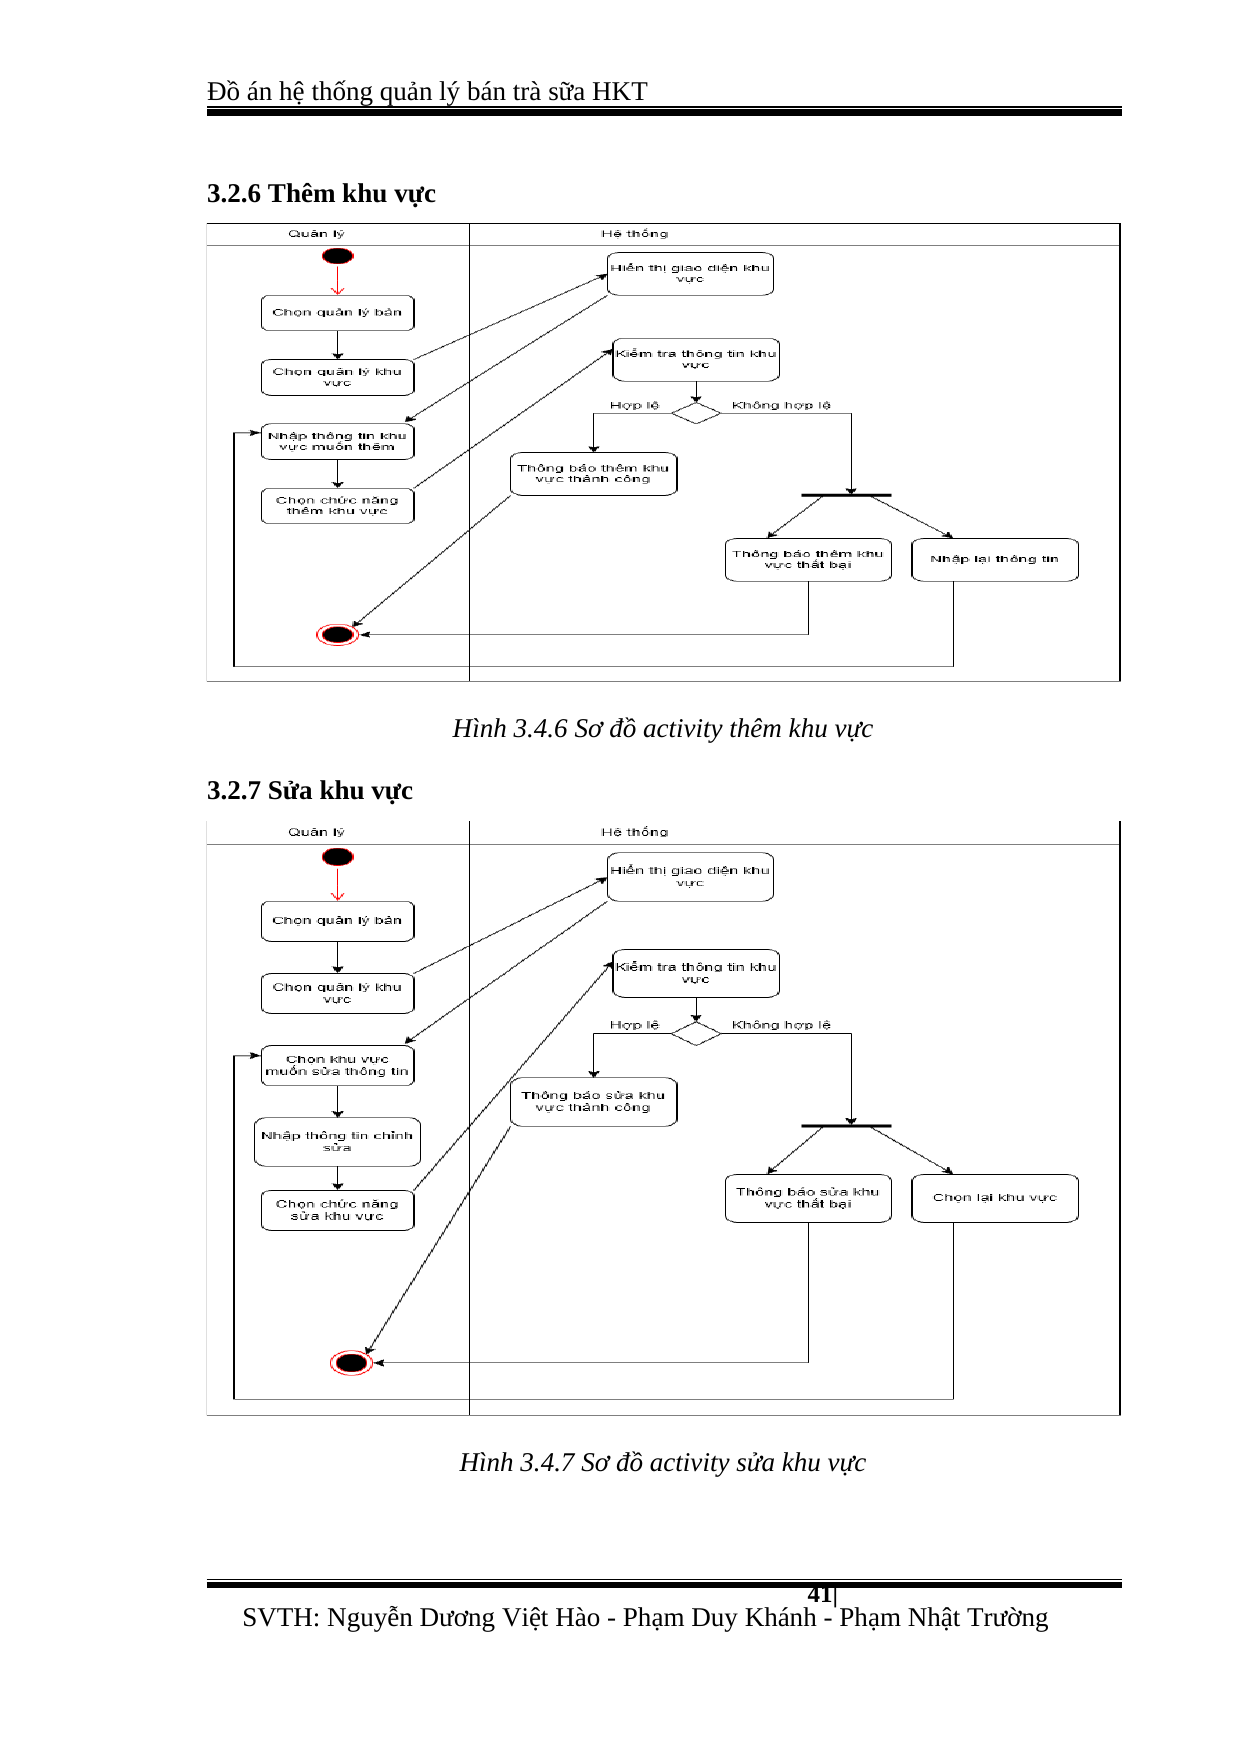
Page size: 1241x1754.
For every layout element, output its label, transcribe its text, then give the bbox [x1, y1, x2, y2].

text Hình 3.4.7 Sơ đồ activity sửa khu vực [207, 1447, 1122, 1478]
picture [206, 821, 1121, 1416]
list Thêm khu vực [207, 177, 1122, 208]
list Sửa khu vực [207, 774, 1122, 806]
picture [206, 223, 1121, 682]
text Hình 3.4.6 Sơ đồ activity thêm khu vực [207, 712, 1122, 743]
